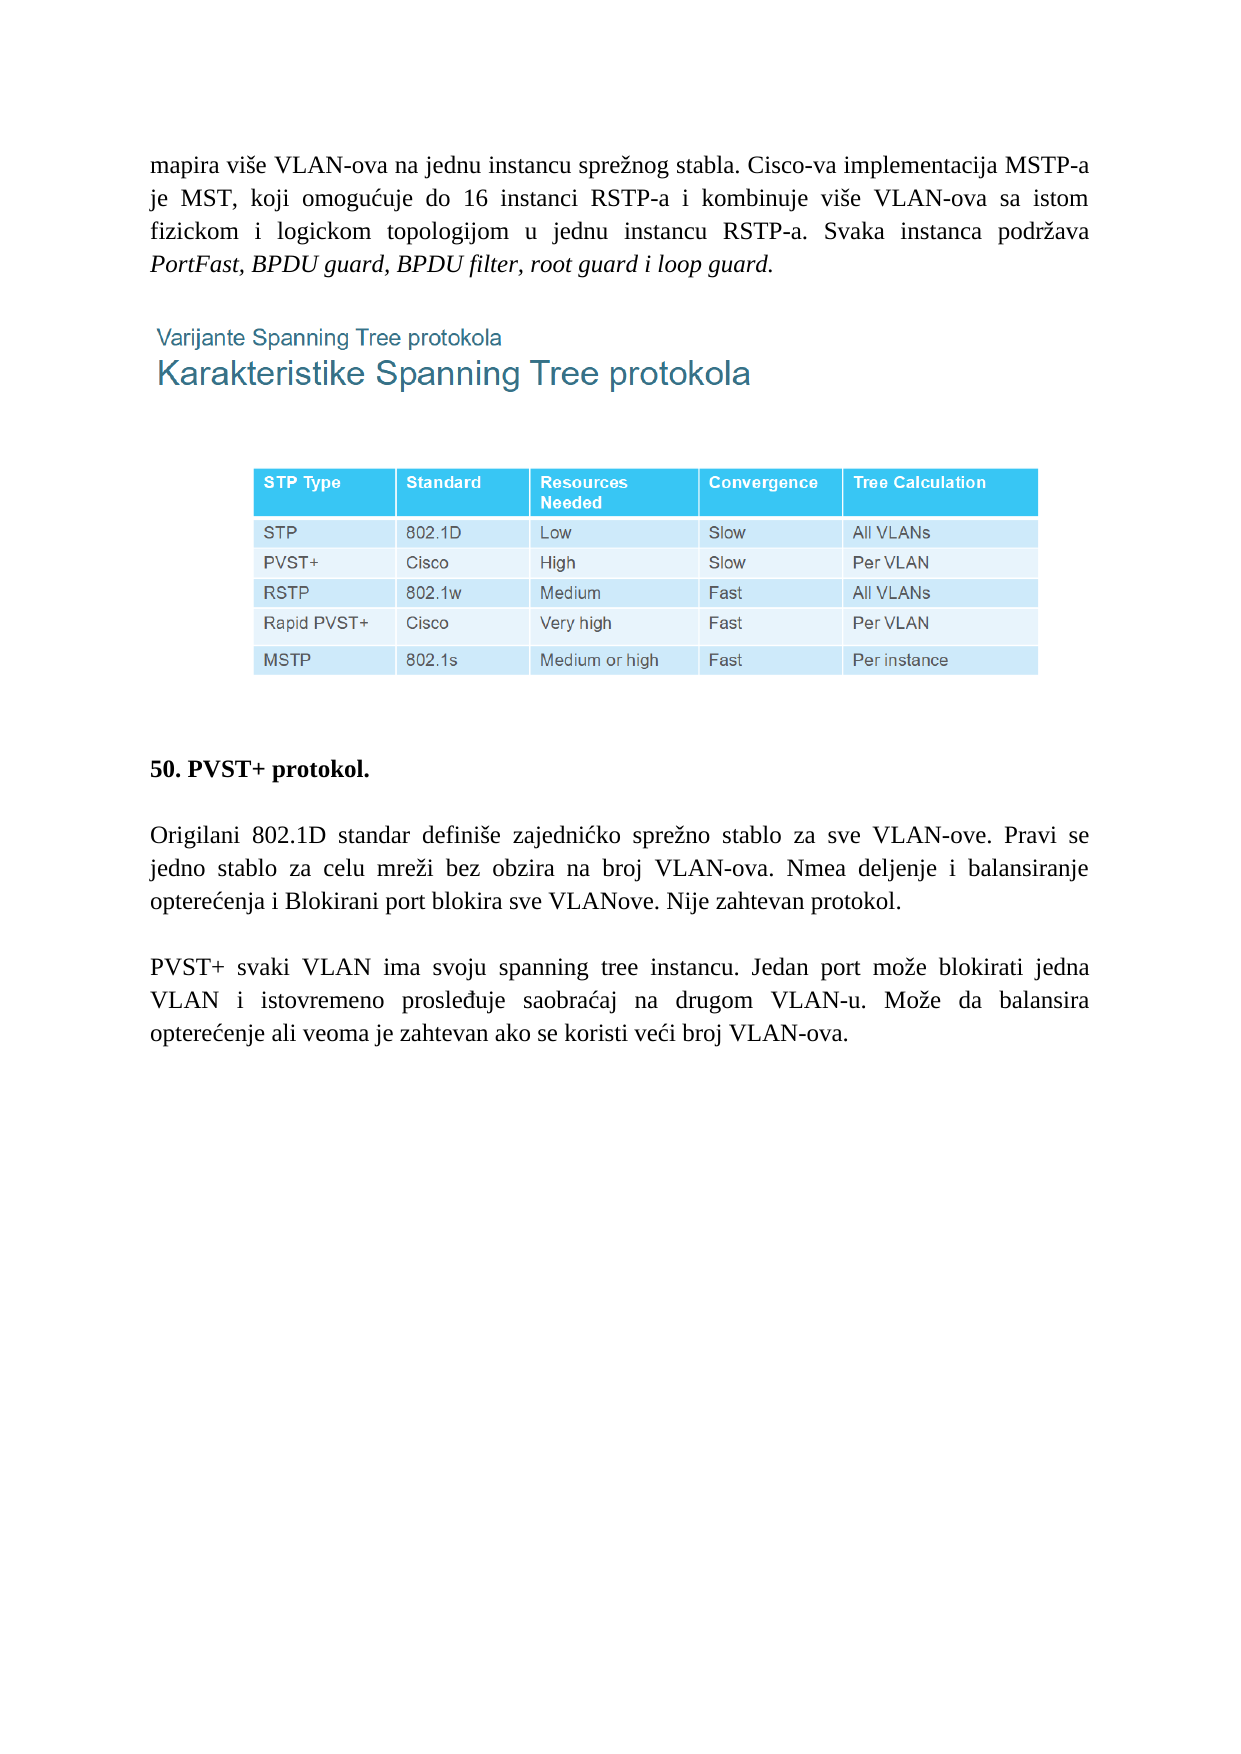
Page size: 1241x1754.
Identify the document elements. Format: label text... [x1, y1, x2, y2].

text PVST+ svaki VLAN ima svoju spanning tree instancu. Jedan port može blokirati jedna VLAN i istovremeno prosleđuje saobraćaj na drugom VLAN-u. Može da balansira opterećenje ali veoma je zahtevan ako se koristi veći broj VLAN-ova. [150, 952, 1090, 1047]
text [150, 150, 1090, 278]
text Origilani 802.1D standar definiše zajednićko sprežno stablo za sve VLAN-ove. Pravi se jedno stablo za celu mreži bez obzira na broj VLAN-ova. Nmea deljenje i balansiranje opterećenja i Blokirani port blokira sve VLANove. Nije zahtevan protokol. [150, 820, 1090, 915]
text 50. PVST+ protokol. [150, 754, 1090, 783]
picture [150, 315, 1091, 718]
